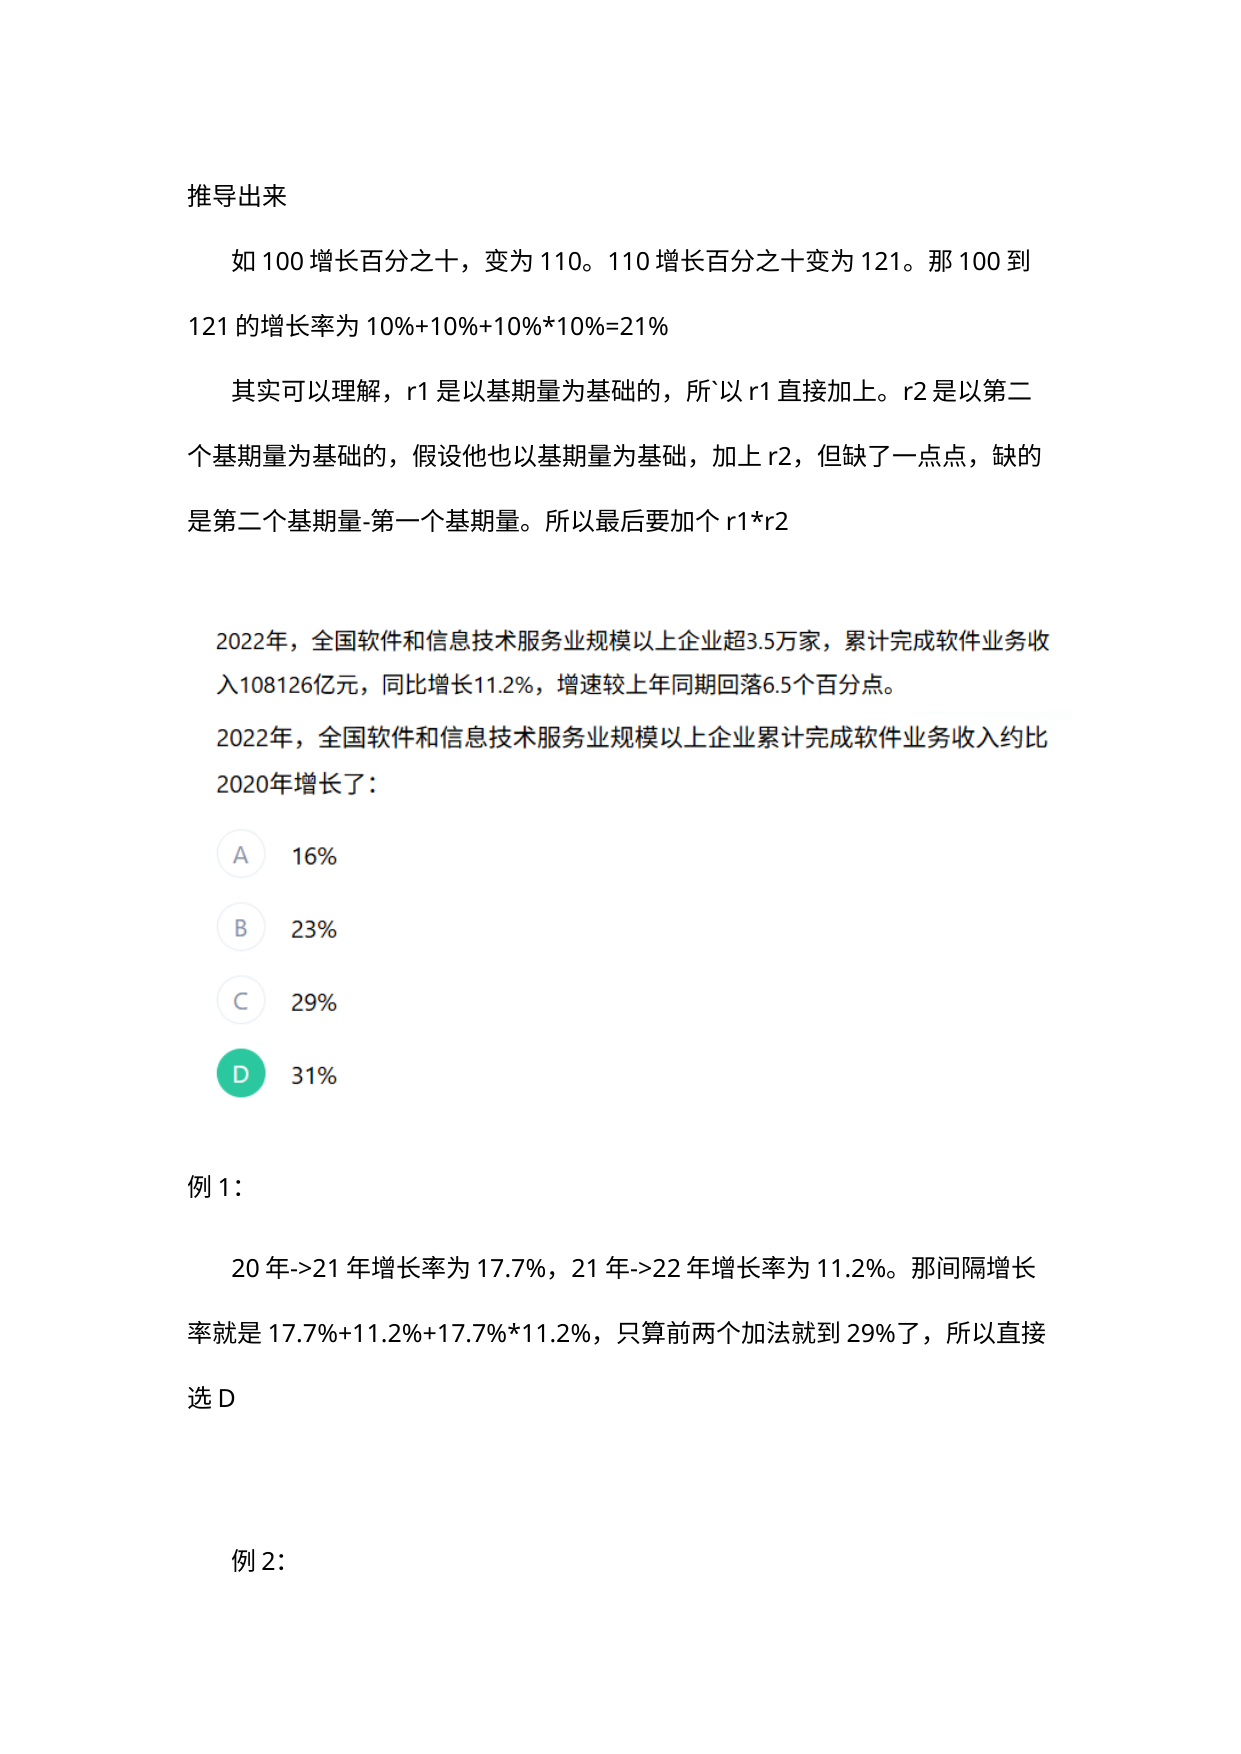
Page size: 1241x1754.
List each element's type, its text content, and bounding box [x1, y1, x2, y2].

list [187, 162, 1053, 227]
list 例2： [187, 1527, 1053, 1592]
list 20年->21年增长率为17.7%，21年->22年增长率为11.2%。那间隔增长率就是17.7%+11.2%+17.7%*11.2%，只算前两个加法就到29%了，所以直接选D [187, 1234, 1053, 1429]
picture [201, 617, 1067, 701]
picture [206, 711, 1073, 1117]
list 如100增长百分之十，变为110。110增长百分之十变为121。那100到121的增长率为10%+10%+10%*10%=21% [187, 227, 1053, 357]
list 其实可以理解，r1是以基期量为基础的，所`以r1直接加上。r2是以第二个基期量为基础的，假设他也以基期量为基础，加上r2，但缺了一点点，缺的是第二个基期量-第一个基期量。所以最后要加个r1*r2 [187, 357, 1053, 552]
